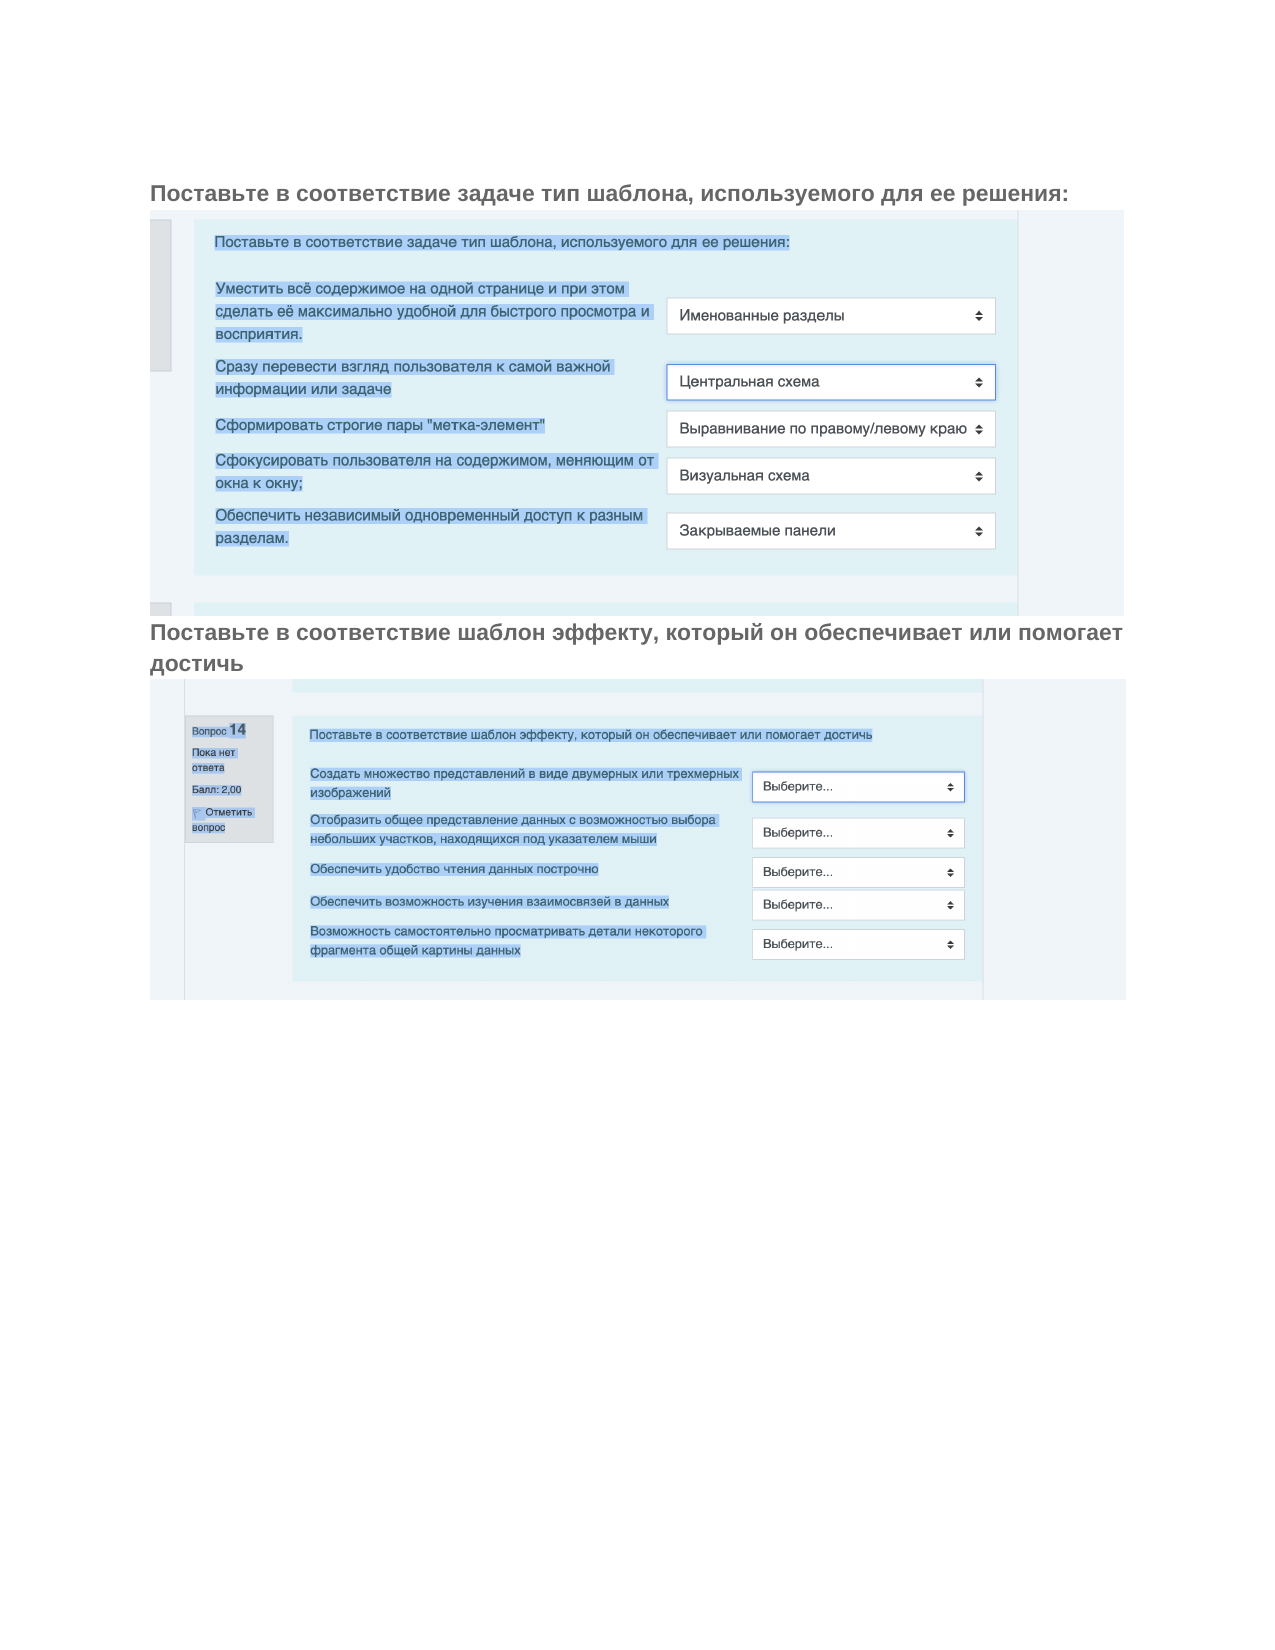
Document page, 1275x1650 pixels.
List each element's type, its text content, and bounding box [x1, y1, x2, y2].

text Поставьте в соответствие задаче тип шаблона, используемого для ее решения: [150, 180, 1125, 207]
picture [150, 210, 1124, 616]
picture [150, 679, 1126, 1000]
text Поставьте в соответствие шаблон эффекту, который он обеспечивает или помогает достичь [150, 619, 1125, 676]
